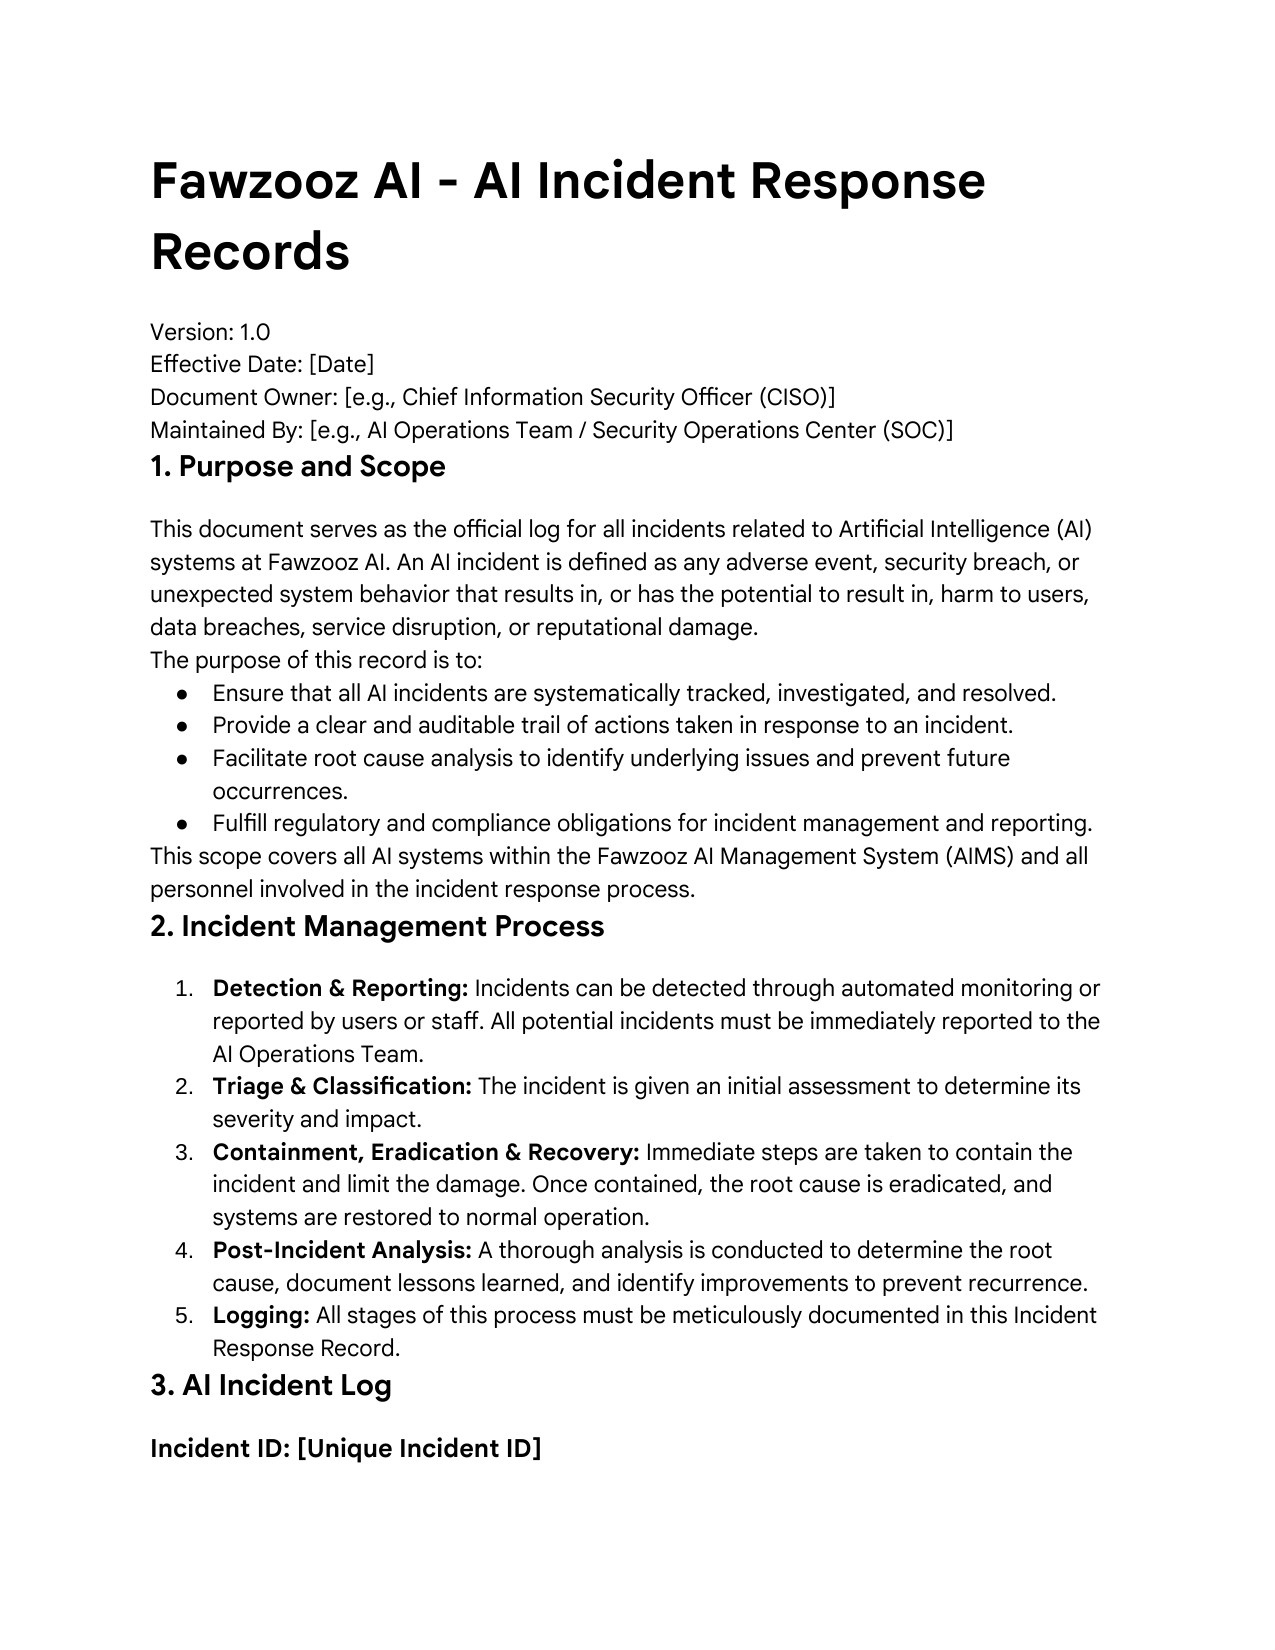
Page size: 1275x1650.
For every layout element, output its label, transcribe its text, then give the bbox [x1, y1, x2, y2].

text Version: 1.0 [150, 318, 1125, 346]
list Facilitate root cause analysis to identify underlying issues and prevent future occurrences. [175, 744, 1125, 806]
list Triage & Classification: The incident is given an initial assessment to determine its severity and impact. [175, 1072, 1125, 1134]
text This scope covers all AI systems within the Fawzooz AI Management System (AIMS) and all personnel involved in the incident response process. [150, 842, 1125, 904]
list Containment, Eradication & Recovery: Immediate steps are taken to contain the incident and limit the damage. Once contained, the root cause is eradicated, and systems are restored to normal operation. [175, 1138, 1125, 1232]
text Maintained By: [e.g., AI Operations Team / Security Operations Center (SOC)] [150, 416, 1125, 444]
subtitle 2. Incident Management Process [150, 908, 1125, 944]
list Logging: All stages of this process must be meticulously documented in this Incident Response Record. [175, 1301, 1125, 1363]
subtitle Fawzooz AI - AI Incident Response Records [150, 150, 1125, 284]
text The purpose of this record is to: [150, 646, 1125, 675]
text This document serves as the official log for all incidents related to Artificial Intelligence (AI) systems at Fawzooz AI. An AI incident is defined as any adverse event, security breach, or unexpected system behavior that results in, or has the potential to result in, harm to users, data breaches, service disruption, or reputational damage. [150, 515, 1125, 642]
list Ensure that all AI incidents are systematically tracked, investigated, and resolved. [175, 679, 1125, 707]
list Detection & Reporting: Incidents can be detected through automated monitoring or reported by users or staff. All potential incidents must be immediately reported to the AI Operations Team. [175, 974, 1125, 1068]
list Provide a clear and auditable trail of actions taken in response to an incident. [175, 711, 1125, 740]
subtitle Incident ID: [Unique Incident ID] [150, 1433, 1125, 1465]
text Effective Date: [Date] [150, 350, 1125, 379]
subtitle 3. AI Incident Log [150, 1367, 1125, 1403]
list Post-Incident Analysis: A thorough analysis is conducted to determine the root cause, document lessons learned, and identify improvements to prevent recurrence. [175, 1236, 1125, 1297]
list Fulfill regulatory and compliance obligations for incident management and reporting. [175, 809, 1125, 838]
text Document Owner: [e.g., Chief Information Security Officer (CISO)] [150, 383, 1125, 412]
subtitle 1. Purpose and Scope [150, 448, 1125, 485]
